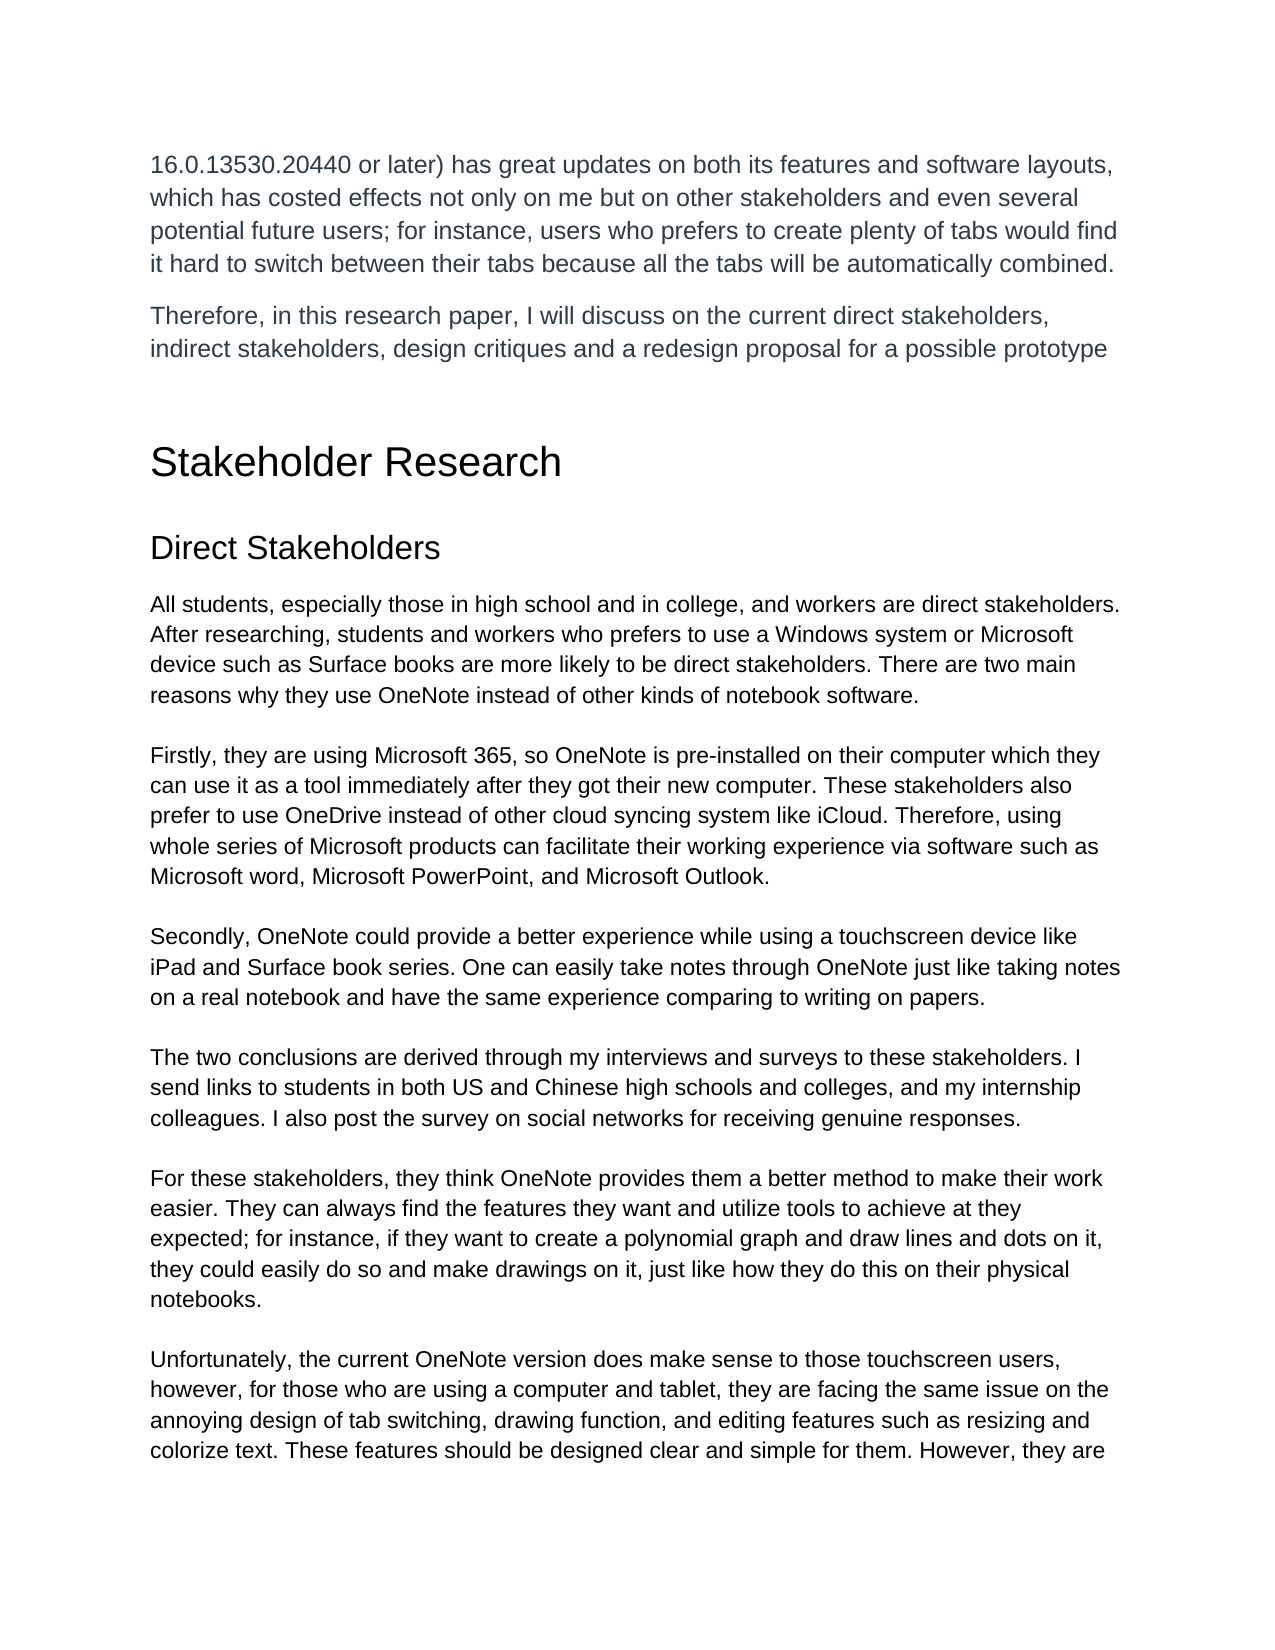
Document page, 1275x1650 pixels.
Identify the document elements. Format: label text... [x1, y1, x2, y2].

text Secondly, OneNote could provide a better experience while using a touchscreen device like iPad and Surface book series. One can easily take notes through OneNote just like taking notes on a real notebook and have the same experience comparing to writing on papers. [150, 923, 1125, 1010]
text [150, 1346, 1125, 1463]
text Therefore, in this research paper, I will discuss on the current direct stakeholders, indirect stakeholders, design critiques and a redesign proposal for a possible prototype [150, 301, 1125, 363]
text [150, 150, 1125, 278]
text Firstly, they are using Microsoft 365, so OneNote is pre-installed on their computer which they can use it as a tool immediately after they got their new computer. These stakeholders also prefer to use OneDrive instead of other cloud syncing system like iCloud. Therefore, using whole series of Microsoft products can facilitate their working experience via software such as Microsoft word, Microsoft PowerPoint, and Microsoft Outlook. [150, 742, 1125, 889]
text All students, especially those in high school and in college, and workers are direct stakeholders. After researching, students and workers who prefers to use a Windows system or Microsoft device such as Surface books are more likely to be direct stakeholders. There are two main reasons why they use OneNote instead of other kinds of notebook software. [150, 591, 1125, 708]
text For these stakeholders, they think OneNote provides them a better method to make their work easier. They can always find the features they want and utilize tools to achieve at they expected; for instance, if they want to create a polynomial graph and draw lines and dots on it, they could easily do so and make drawings on it, just like how they do this on their physical notebooks. [150, 1165, 1125, 1312]
subtitle Stakeholder Research [150, 437, 1125, 485]
subtitle Direct Stakeholders [150, 528, 1125, 566]
text The two conclusions are derived through my interviews and surveys to these stakeholders. I send links to students in both US and Chinese high schools and colleges, and my internship colleagues. I also post the survey on social networks for receiving genuine responses. [150, 1044, 1125, 1131]
